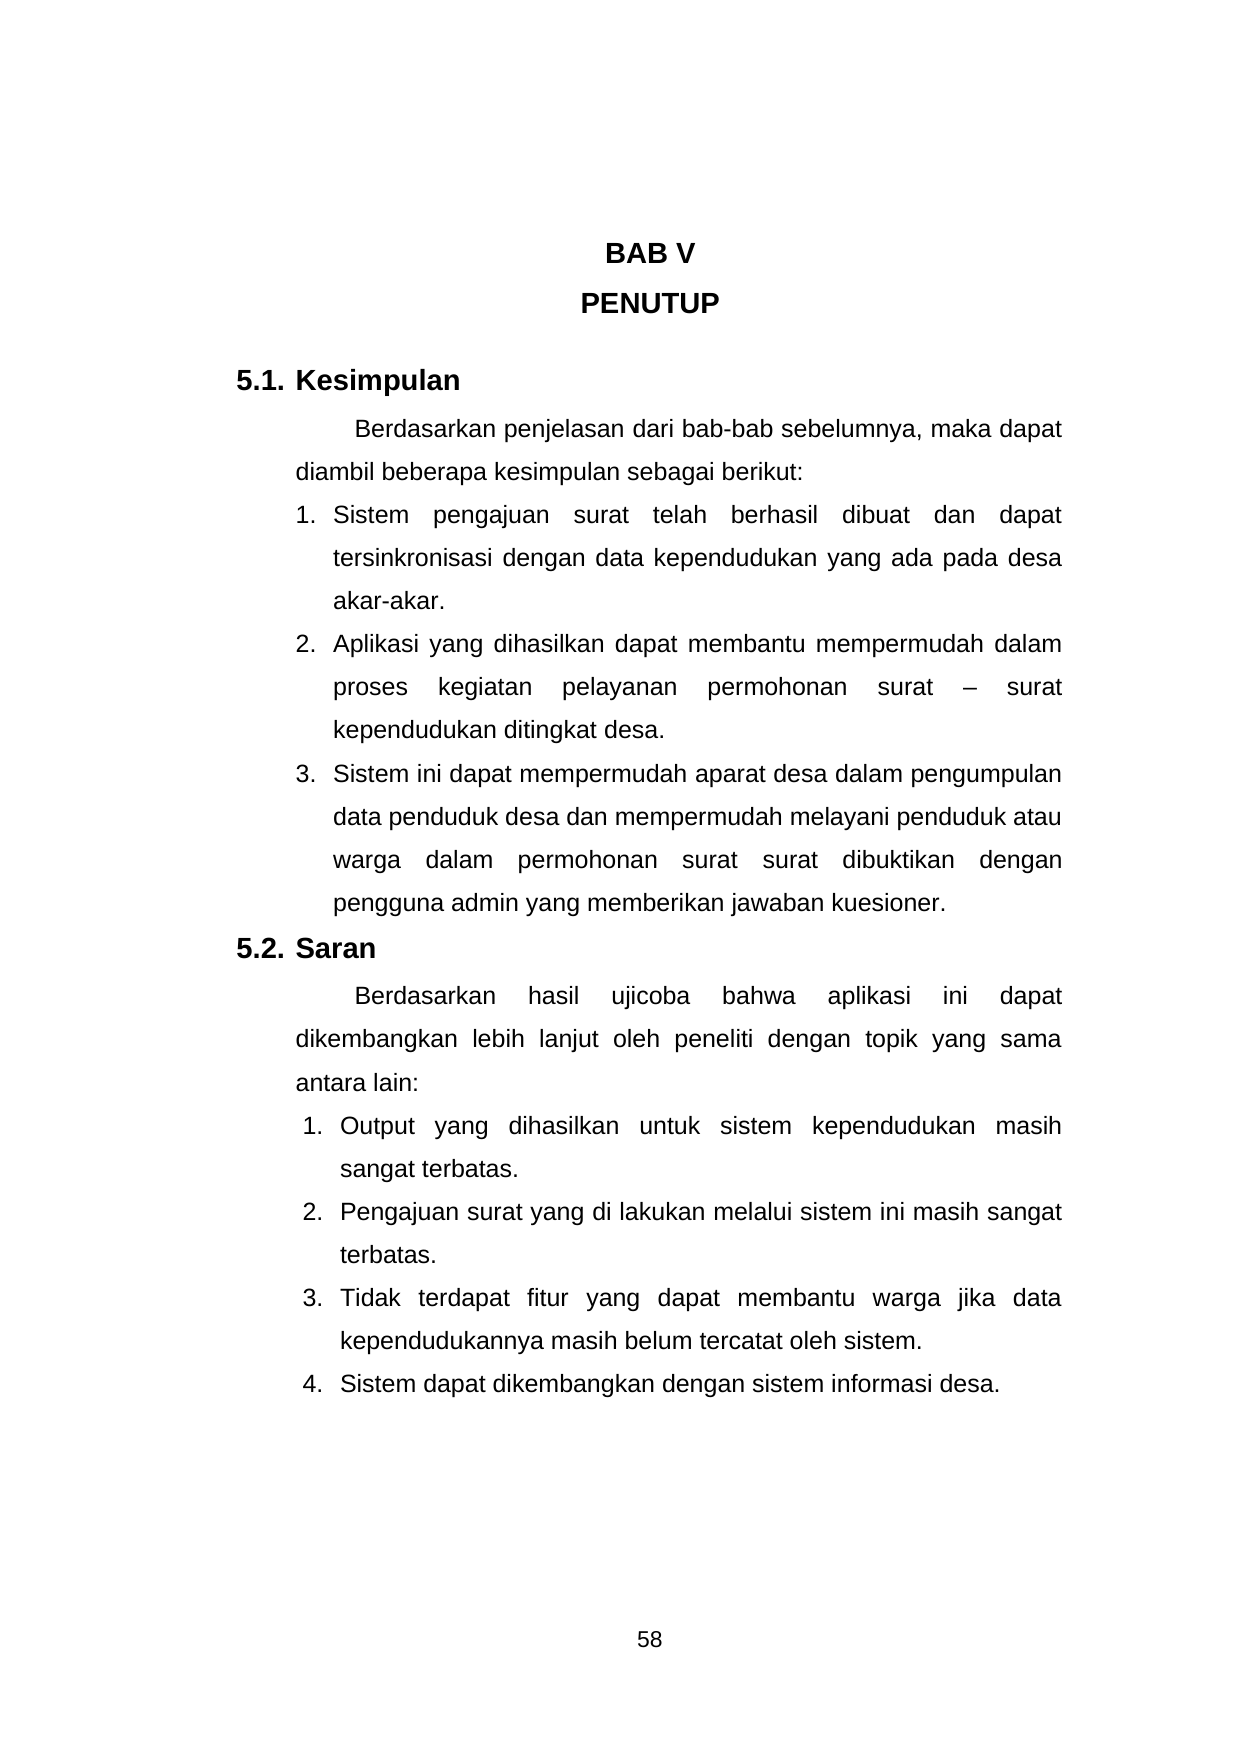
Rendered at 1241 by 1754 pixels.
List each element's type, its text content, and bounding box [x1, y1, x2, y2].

subtitle BAB V [236, 236, 1064, 270]
subtitle Kesimpulan [236, 363, 1063, 397]
list Pengajuan surat yang di lakukan melalui sistem ini masih sangat terbatas. [302, 1197, 1063, 1269]
list Tidak terdapat fitur yang dapat membantu warga jika data kependudukannya masih belum tercatat oleh sistem. [302, 1283, 1063, 1355]
subtitle Saran [236, 931, 1063, 964]
list Output yang dihasilkan untuk sistem kependudukan masih sangat terbatas. [302, 1111, 1063, 1183]
list Sistem ini dapat mempermudah aparat desa dalam pengumpulan data penduduk desa dan mempermudah melayani penduduk atau warga dalam permohonan surat surat dibuktikan dengan pengguna admin yang memberikan jawaban kuesioner. [295, 758, 1063, 917]
list Sistem pengajuan surat telah berhasil dibuat dan dapat tersinkronisasi dengan data kependudukan yang ada pada desa akar-akar. [295, 500, 1063, 615]
text Berdasarkan hasil ujicoba bahwa aplikasi ini dapat dikembangkan lebih lanjut oleh peneliti dengan topik yang sama antara lain: [295, 981, 1063, 1096]
text Berdasarkan penjelasan dari bab-bab sebelumnya, maka dapat diambil beberapa kesimpulan sebagai berikut: [295, 413, 1063, 485]
list Aplikasi yang dihasilkan dapat membantu mempermudah dalam proses kegiatan pelayanan permohonan surat – surat kependudukan ditingkat desa. [295, 629, 1063, 744]
list Sistem dapat dikembangkan dengan sistem informasi desa. [302, 1369, 1063, 1398]
subtitle PENUTUP [236, 287, 1064, 320]
